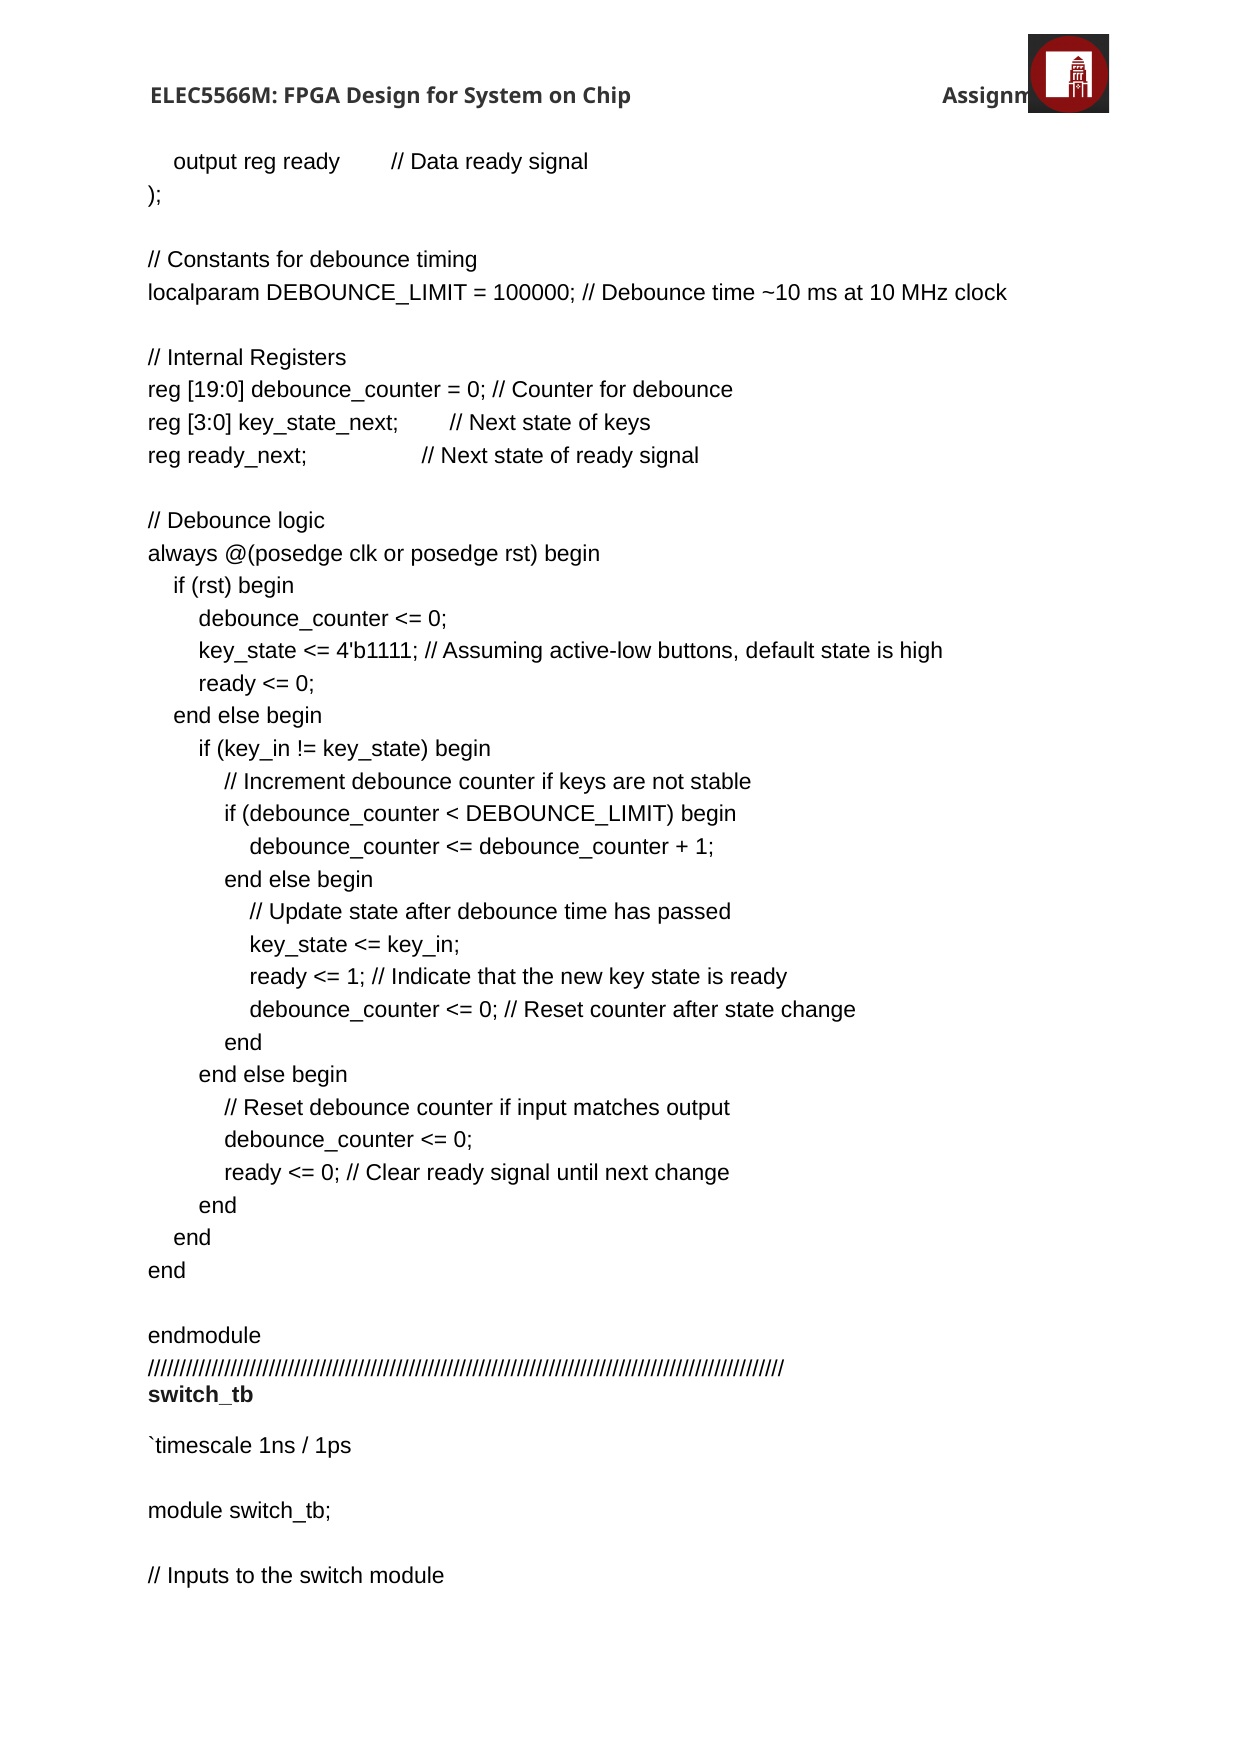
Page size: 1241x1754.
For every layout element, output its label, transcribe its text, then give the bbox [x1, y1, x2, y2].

text end [148, 1257, 1093, 1283]
text debounce_counter <= debounce_counter + 1; [148, 833, 1093, 859]
text ); [148, 181, 1093, 207]
text reg [19:0] debounce_counter = 0; // Counter for debounce [148, 376, 1093, 403]
text output reg ready // Data ready signal [148, 148, 1093, 174]
text // Increment debounce counter if keys are not stable [148, 768, 1093, 794]
text // Inputs to the switch module [148, 1562, 1093, 1589]
text endmodule [148, 1322, 1093, 1348]
text end else begin [148, 702, 1093, 729]
text ready <= 0; [148, 670, 1093, 696]
text end [148, 1192, 1093, 1218]
text if (debounce_counter < DEBOUNCE_LIMIT) begin [148, 800, 1093, 827]
text // Update state after debounce time has passed [148, 898, 1093, 924]
text if (key_in != key_state) begin [148, 735, 1093, 761]
text key_state <= 4'b1111; // Assuming active-low buttons, default state is high [148, 637, 1093, 664]
text always @(posedge clk or posedge rst) begin [148, 539, 1093, 566]
picture [1027, 34, 1109, 113]
text // Debounce logic [148, 507, 1093, 533]
text end [148, 1028, 1093, 1055]
text localparam DEBOUNCE_LIMIT = 100000; // Debounce time ~10 ms at 10 MHz clock [148, 279, 1093, 305]
text // Reset debounce counter if input matches output [148, 1094, 1093, 1120]
text ready <= 1; // Indicate that the new key state is ready [148, 963, 1093, 990]
text end else begin [148, 866, 1093, 892]
text debounce_counter <= 0; // Reset counter after state change [148, 996, 1093, 1022]
text end else begin [148, 1061, 1093, 1087]
text if (rst) begin [148, 572, 1093, 598]
text reg ready_next; // Next state of ready signal [148, 442, 1093, 468]
text // Constants for debounce timing [148, 246, 1093, 272]
text key_state <= key_in; [148, 931, 1093, 957]
text `timescale 1ns / 1ps [148, 1432, 1093, 1458]
text ready <= 0; // Clear ready signal until next change [148, 1159, 1093, 1185]
text end [148, 1224, 1093, 1251]
text reg [3:0] key_state_next; // Next state of keys [148, 409, 1093, 435]
text debounce_counter <= 0; [148, 1126, 1093, 1153]
text debounce_counter <= 0; [148, 605, 1093, 631]
text // Internal Registers [148, 344, 1093, 370]
text //////////////////////////////////////////////////////////////////////////////////////////////////// [148, 1354, 1093, 1381]
subtitle switch_tb [148, 1381, 1093, 1407]
text module switch_tb; [148, 1497, 1093, 1523]
